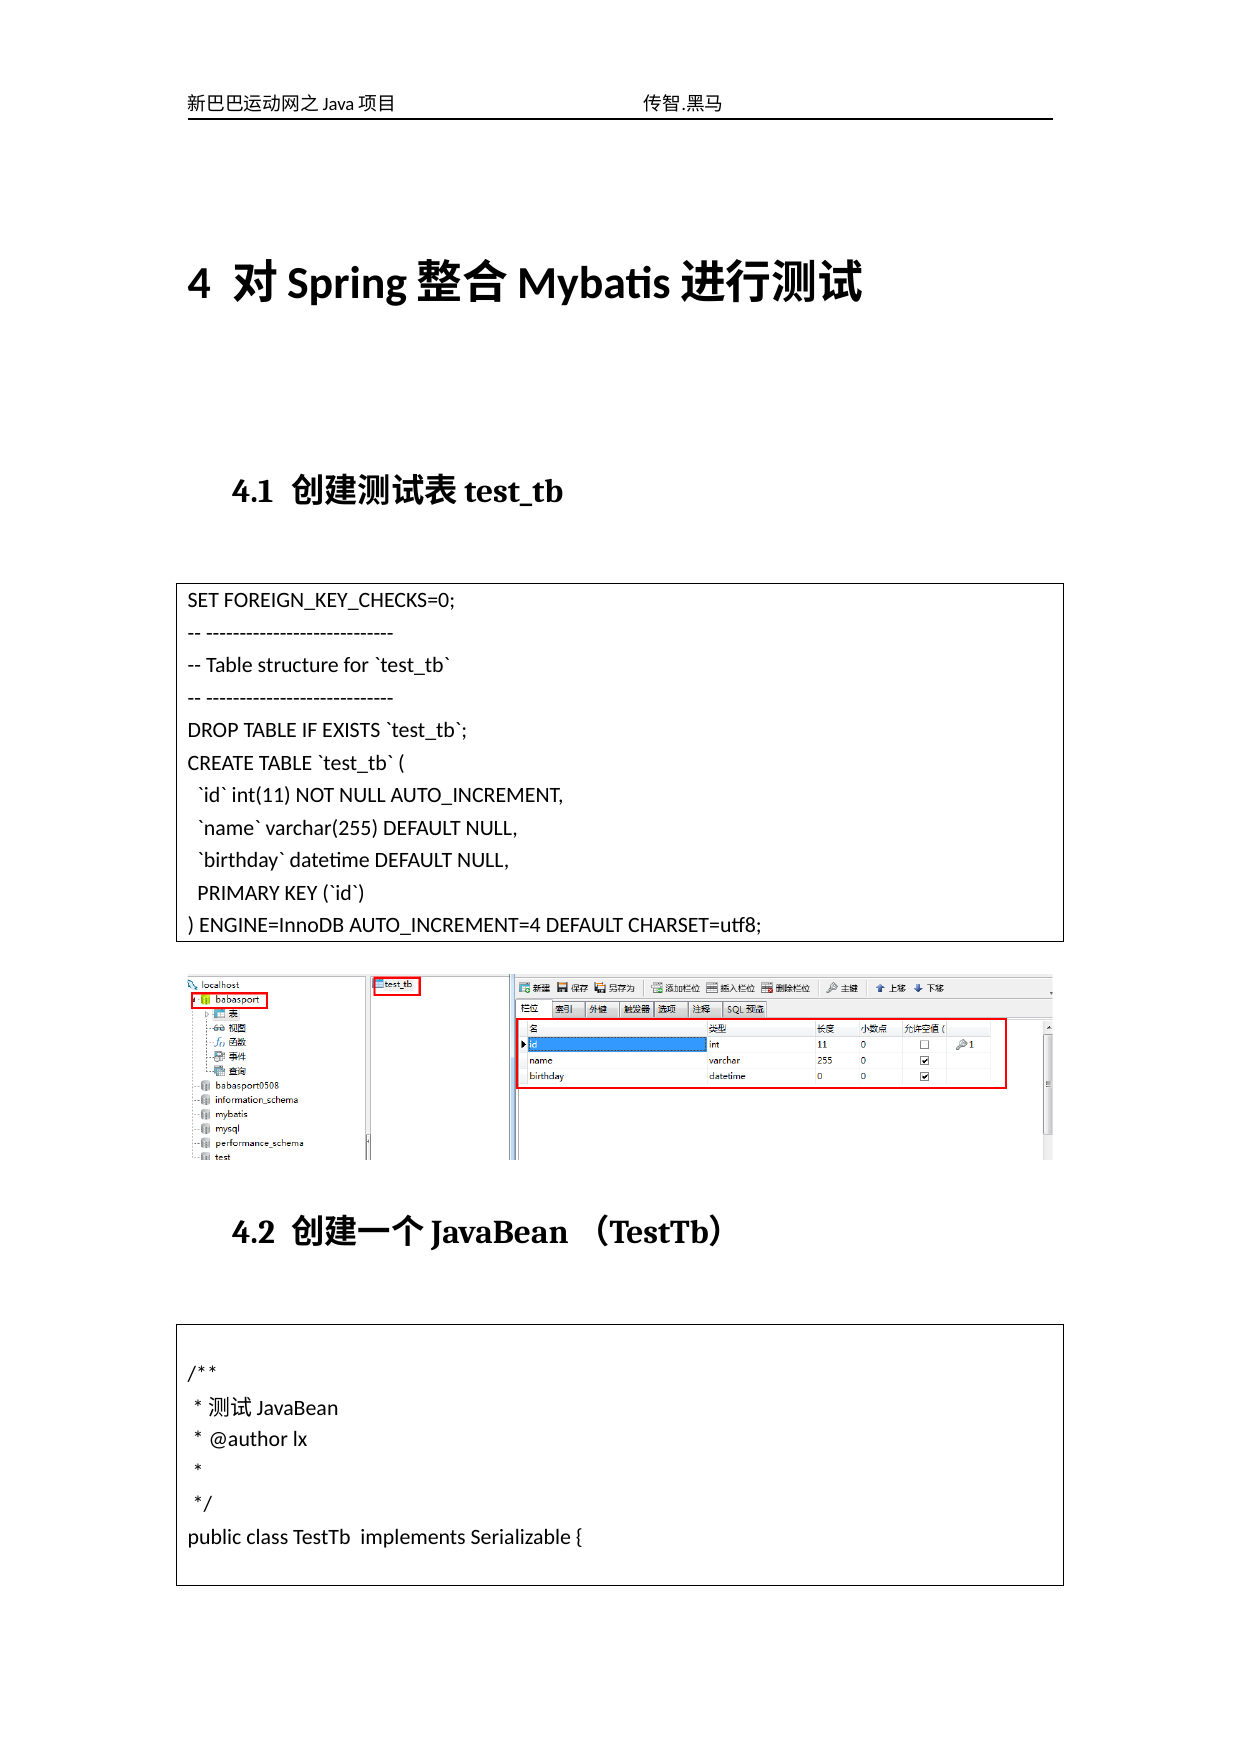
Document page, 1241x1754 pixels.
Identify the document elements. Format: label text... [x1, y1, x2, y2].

subtitle 对Spring整合Mybatis进行测试 [187, 230, 1053, 327]
picture [187, 974, 1053, 1160]
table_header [177, 1325, 1063, 1585]
table_header SET FOREIGN_KEY_CHECKS=0; -- ---------------------------- -- Table structure for `test_tb` -- ---------------------------- DROP TABLE IF EXISTS `test_tb`; CREATE TABLE `test_tb` ( `id` int(11) NOT NULL AUTO_INCREMENT, `name` varchar(255) DEFAULT NULL, `birthday` datetime DEFAULT NULL, PRIMARY KEY (`id`) ) ENGINE=InnoDB AUTO_INCREMENT=4 DEFAULT CHARSET=utf8; [177, 584, 1063, 941]
subtitle 创建测试表test_tb [232, 455, 1053, 520]
subtitle 创建一个JavaBean （TestTb） [232, 1197, 1053, 1262]
